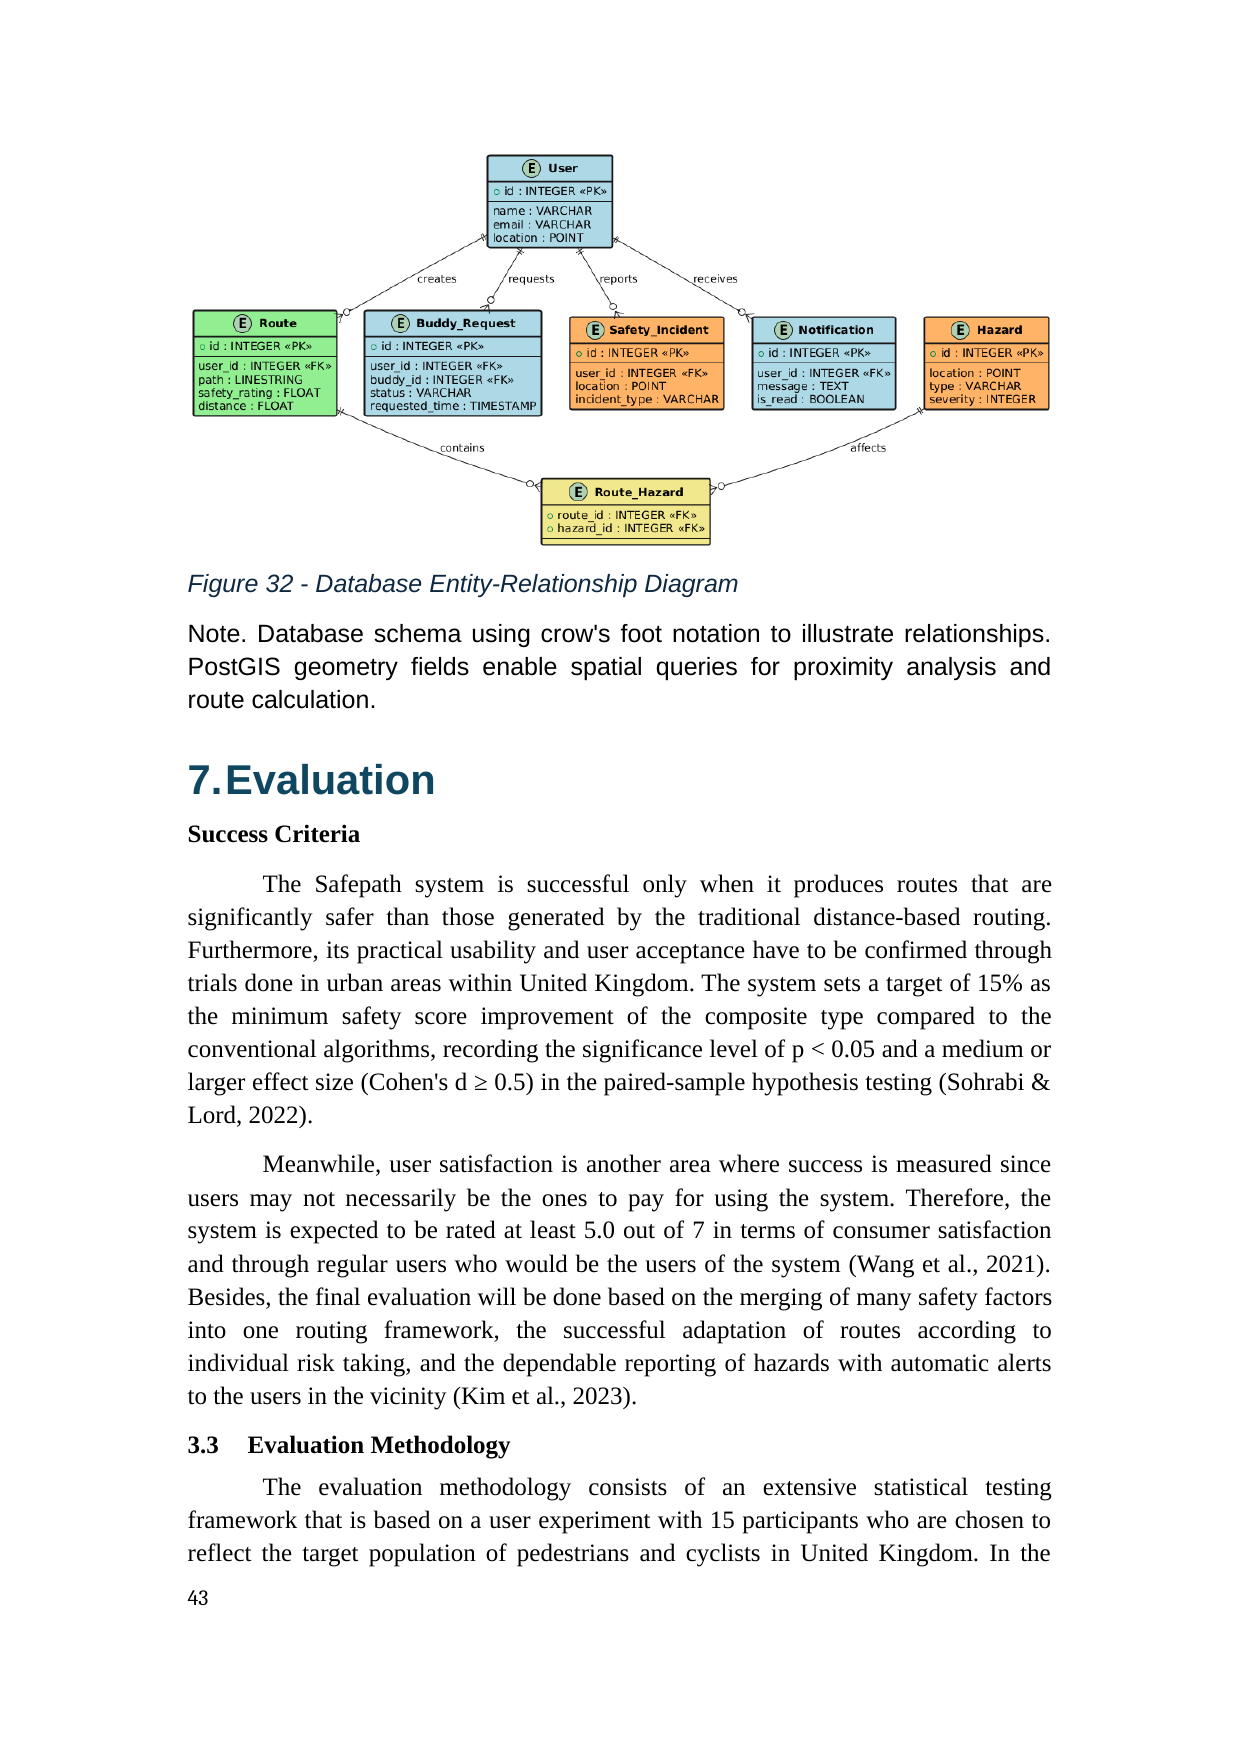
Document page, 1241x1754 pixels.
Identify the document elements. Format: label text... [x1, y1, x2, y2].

text The Safepath system is successful only when it produces routes that are significantly safer than those generated by the traditional distance-based routing. Furthermore, its practical usability and user acceptance have to be confirmed through trials done in urban areas within United Kingdom. The system sets a target of 15% as the minimum safety score improvement of the composite type compared to the conventional algorithms, recording the significance level of p < 0.05 and a medium or larger effect size (Cohen's d ≥ 0.5) in the paired-sample hypothesis testing (Sohrabi & Lord, 2022). [187, 869, 1053, 1129]
picture [187, 150, 1053, 549]
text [187, 1472, 1053, 1567]
text Success Criteria [187, 819, 1053, 848]
subtitle Evaluation Methodology [187, 1430, 1053, 1459]
text Meanwhile, user satisfaction is another area where success is measured since users may not necessarily be the ones to pay for using the system. Therefore, the system is expected to be rated at least 5.0 out of 7 in terms of consumer satisfaction and through regular users who would be the users of the system (Wang et al., 2021). Besides, the final evaluation will be done based on the merging of many safety factors into one routing framework, the successful adaptation of routes according to individual risk taking, and the dependable reporting of hazards with automatic alerts to the users in the vicinity (Kim et al., 2023). [187, 1149, 1053, 1409]
subtitle Evaluation [187, 756, 1053, 803]
text Note. Database schema using crow's foot notation to illustrate relationships. PostGIS geometry fields enable spatial queries for proximity analysis and route calculation. [187, 619, 1053, 714]
